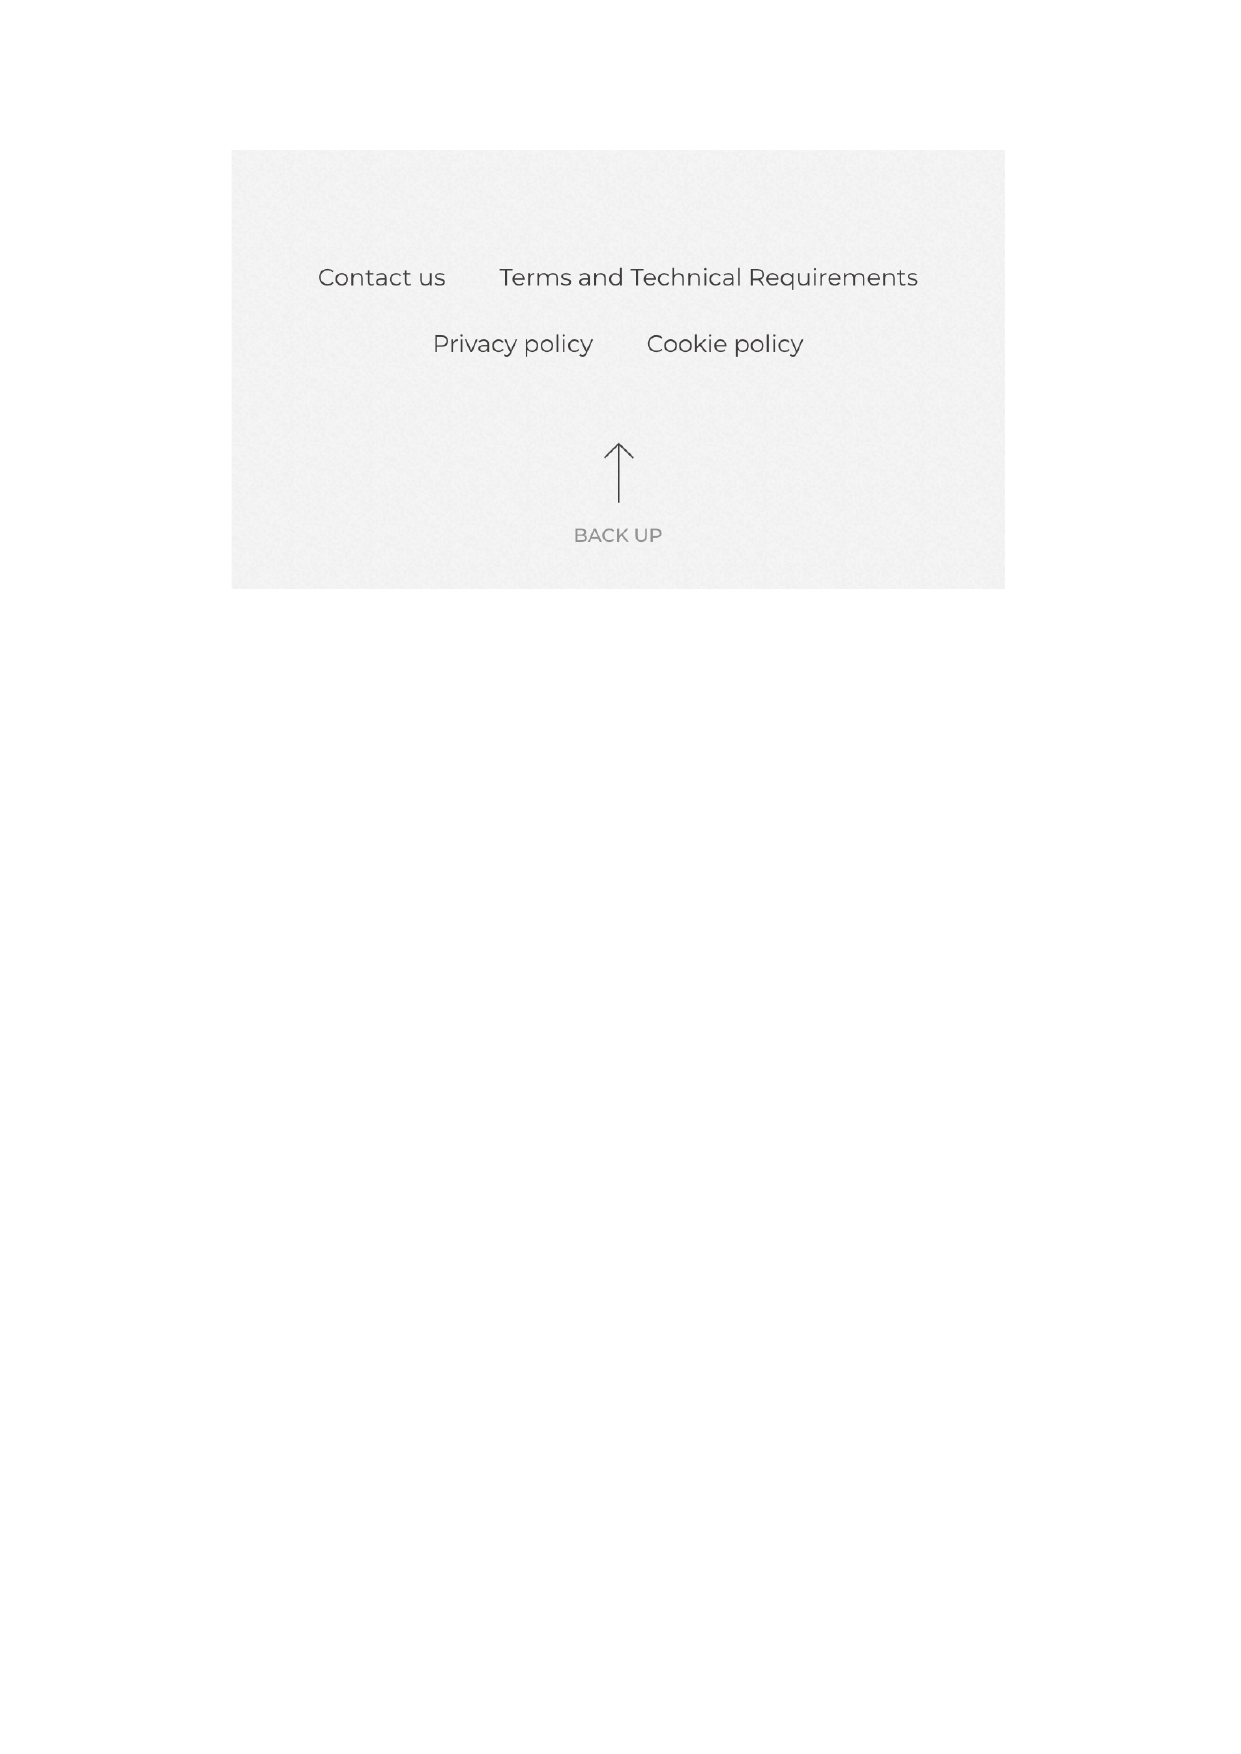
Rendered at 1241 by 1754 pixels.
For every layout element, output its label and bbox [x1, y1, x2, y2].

picture [231, 150, 1009, 589]
